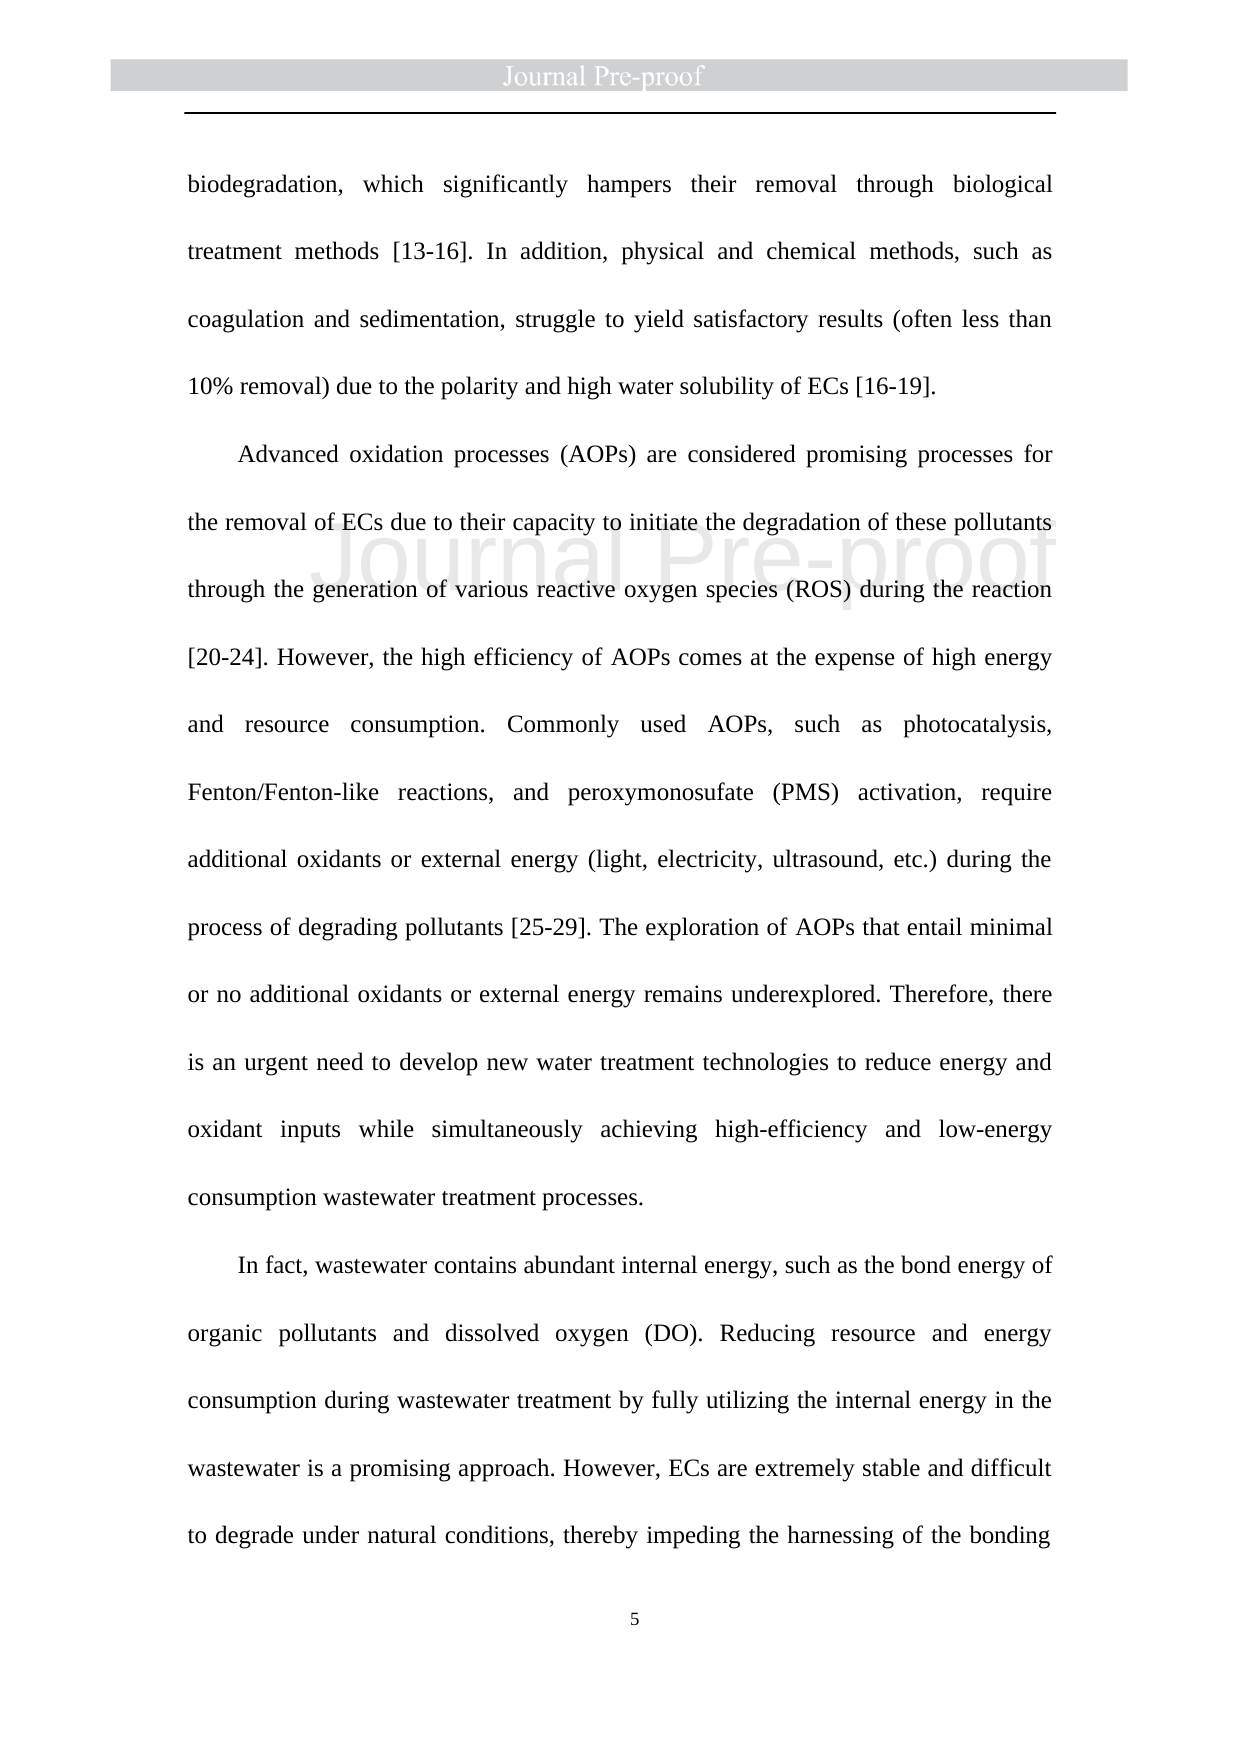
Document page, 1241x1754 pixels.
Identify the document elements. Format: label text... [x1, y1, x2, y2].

text In fact, wastewater contains abundant internal energy, such as the bond energy of organic pollutants and dissolved oxygen (DO). Reducing resource and energy consumption during wastewater treatment by fully utilizing the internal energy in the wastewater is a promising approach. However, ECs are extremely stable and difficult to degrade under natural conditions, thereby impeding the harnessing of the bonding [187, 1250, 1053, 1549]
text Advanced oxidation processes (AOPs) are considered promising processes for the removal of ECs due to their capacity to initiate the degradation of these pollutants through the generation of various reactive oxygen species (ROS) during the reaction [20-24]. However, the high efficiency of AOPs comes at the expense of high energy and resource consumption. Commonly used AOPs, such as photocatalysis, Fenton/Fenton-like reactions, and peroxymonosufate (PMS) activation, require additional oxidants or external energy (light, electricity, ultrasound, etc.) during the process of degrading pollutants [25-29]. The exploration of AOPs that entail minimal or no additional oxidants or external energy remains underexplored. Therefore, there is an urgent need to develop new water treatment technologies to reduce energy and oxidant inputs while simultaneously achieving high-efficiency and low-energy consumption wastewater treatment processes. [187, 439, 1053, 1211]
text biodegradation, which significantly hampers their removal through biological treatment methods [13-16]. In addition, physical and chemical methods, such as coagulation and sedimentation, struggle to yield satisfactory results (often less than 10% removal) due to the polarity and high water solubility of ECs [16-19]. [187, 169, 1053, 400]
picture [503, 65, 705, 91]
